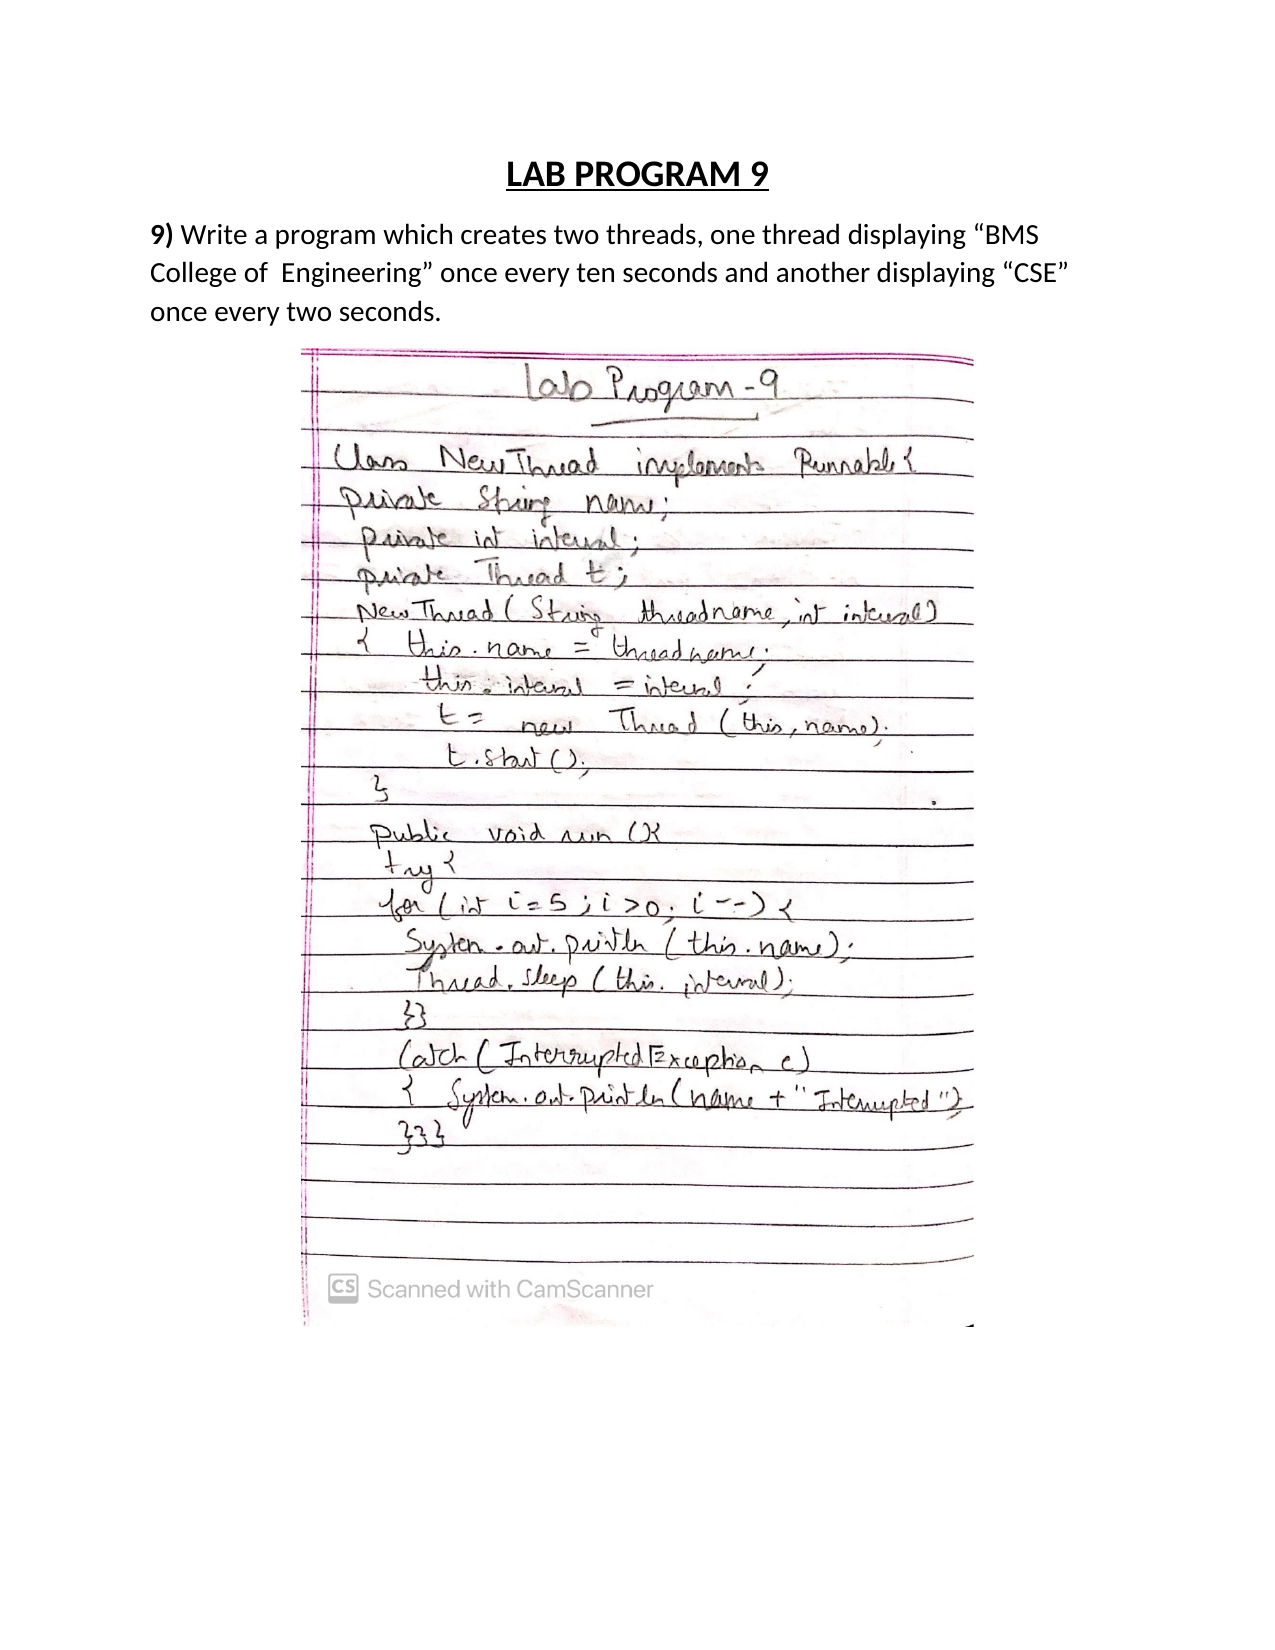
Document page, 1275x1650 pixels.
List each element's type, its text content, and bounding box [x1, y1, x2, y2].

text LAB PROGRAM 9 [150, 150, 1125, 196]
text 9) Write a program which creates two threads, one thread displaying “BMS College of Engineering” once every ten seconds and another displaying “CSE” once every two seconds. [150, 216, 1125, 329]
picture [301, 348, 974, 1327]
